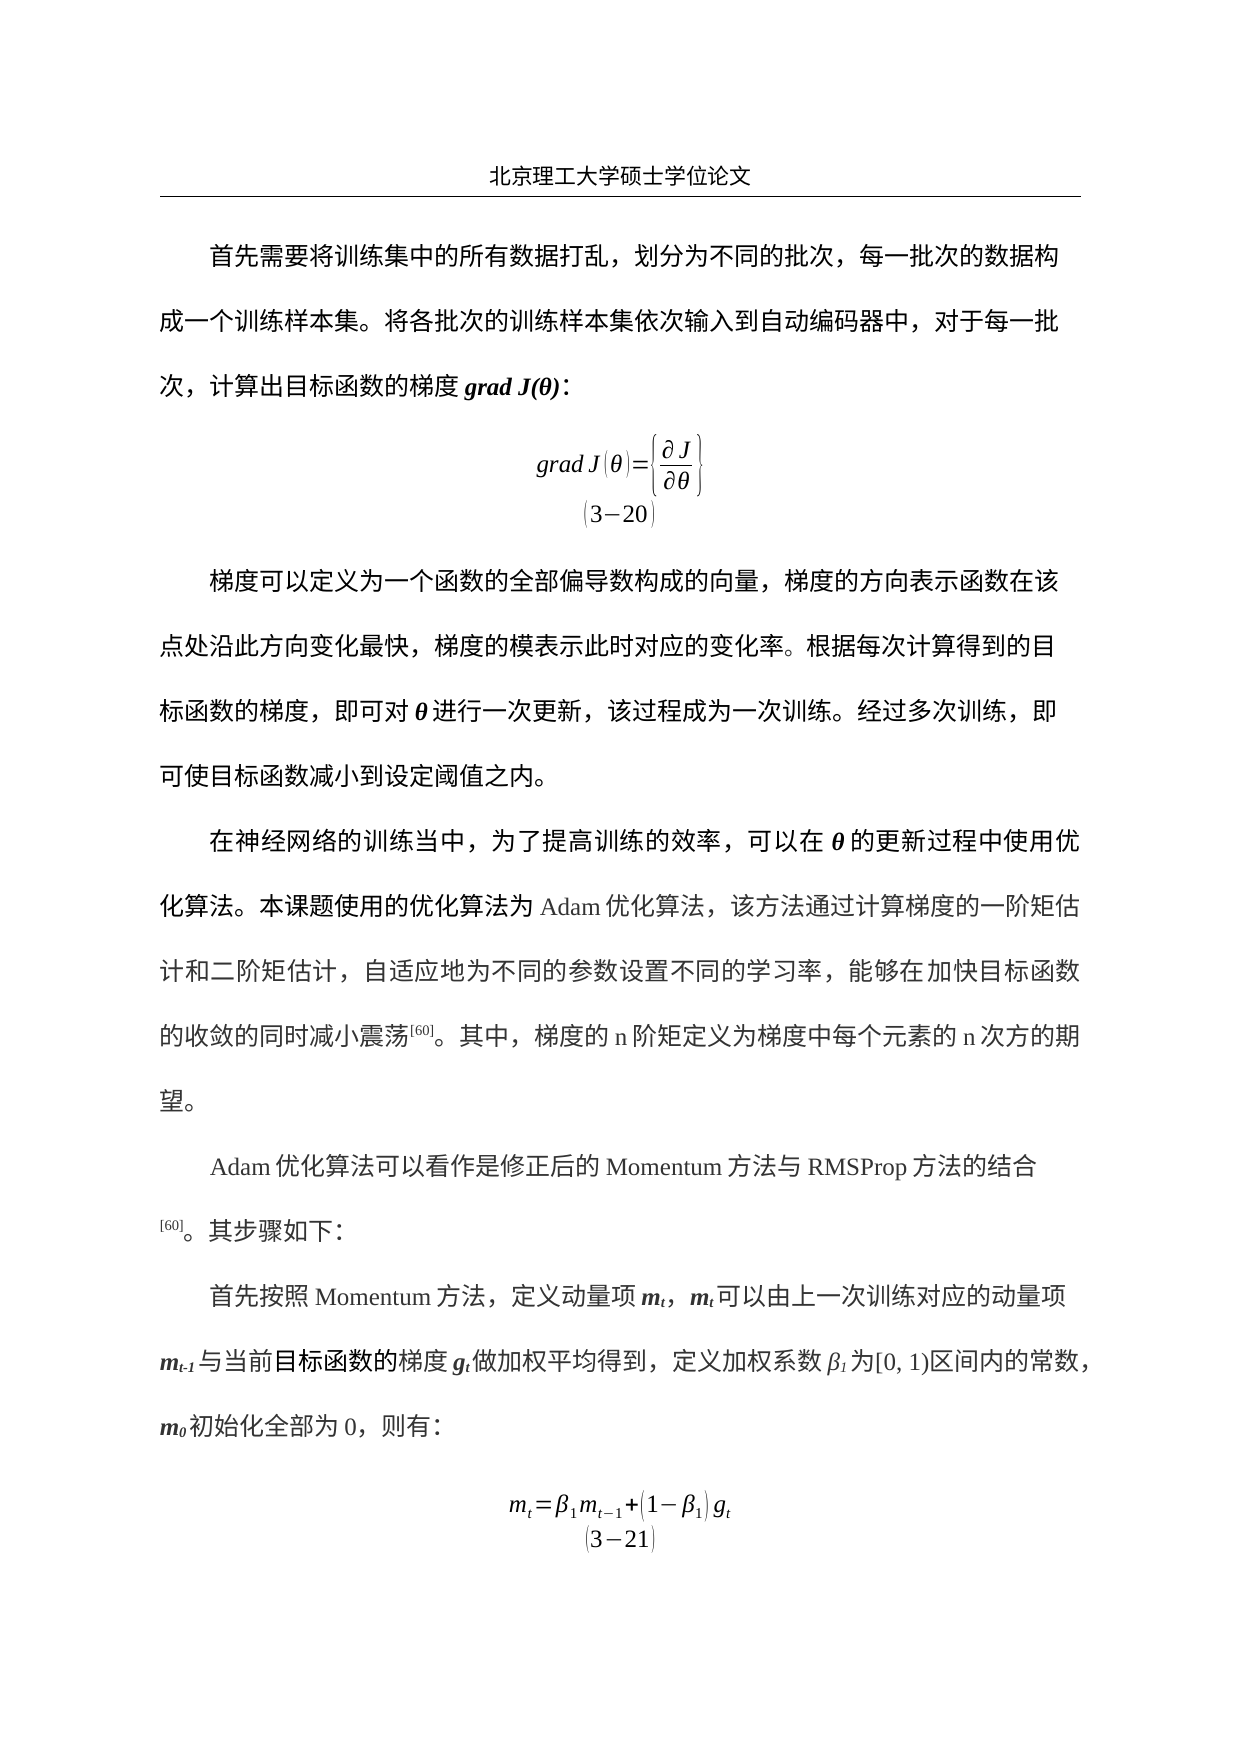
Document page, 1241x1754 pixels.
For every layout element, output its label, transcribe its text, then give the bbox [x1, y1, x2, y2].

text 首先需要将训练集中的所有数据打乱，划分为不同的批次，每一批次的数据构成一个训练样本集。将各批次的训练样本集依次输入到自动编码器中，对于每一批次，计算出目标函数的梯度grad J(θ)： [159, 222, 1081, 417]
text 梯度可以定义为一个函数的全部偏导数构成的向量，梯度的方向表示函数在该点处沿此方向变化最快，梯度的模表示此时对应的变化率。根据每次计算得到的目标函数的梯度，即可对θ进行一次更新，该过程成为一次训练。经过多次训练，即可使目标函数减小到设定阈值之内。 [159, 547, 1081, 807]
text Adam优化算法可以看作是修正后的Momentum方法与RMSProp方法的结合[60]。其步骤如下： [159, 1132, 1081, 1262]
text 首先按照Momentum方法，定义动量项mt，mt可以由上一次训练对应的动量项mt-1与当前目标函数的梯度gt做加权平均得到，定义加权系数β1为[0, 1)区间内的常数，m0初始化全部为0，则有： [159, 1262, 1081, 1457]
text 在神经网络的训练当中，为了提高训练的效率，可以在θ的更新过程中使用优化算法。本课题使用的优化算法为Adam优化算法，该方法通过计算梯度的一阶矩估计和二阶矩估计，自适应地为不同的参数设置不同的学习率，能够在加快目标函数的收敛的同时减小震荡[60]。其中，梯度的n阶矩定义为梯度中每个元素的n次方的期望。 [159, 807, 1081, 1132]
